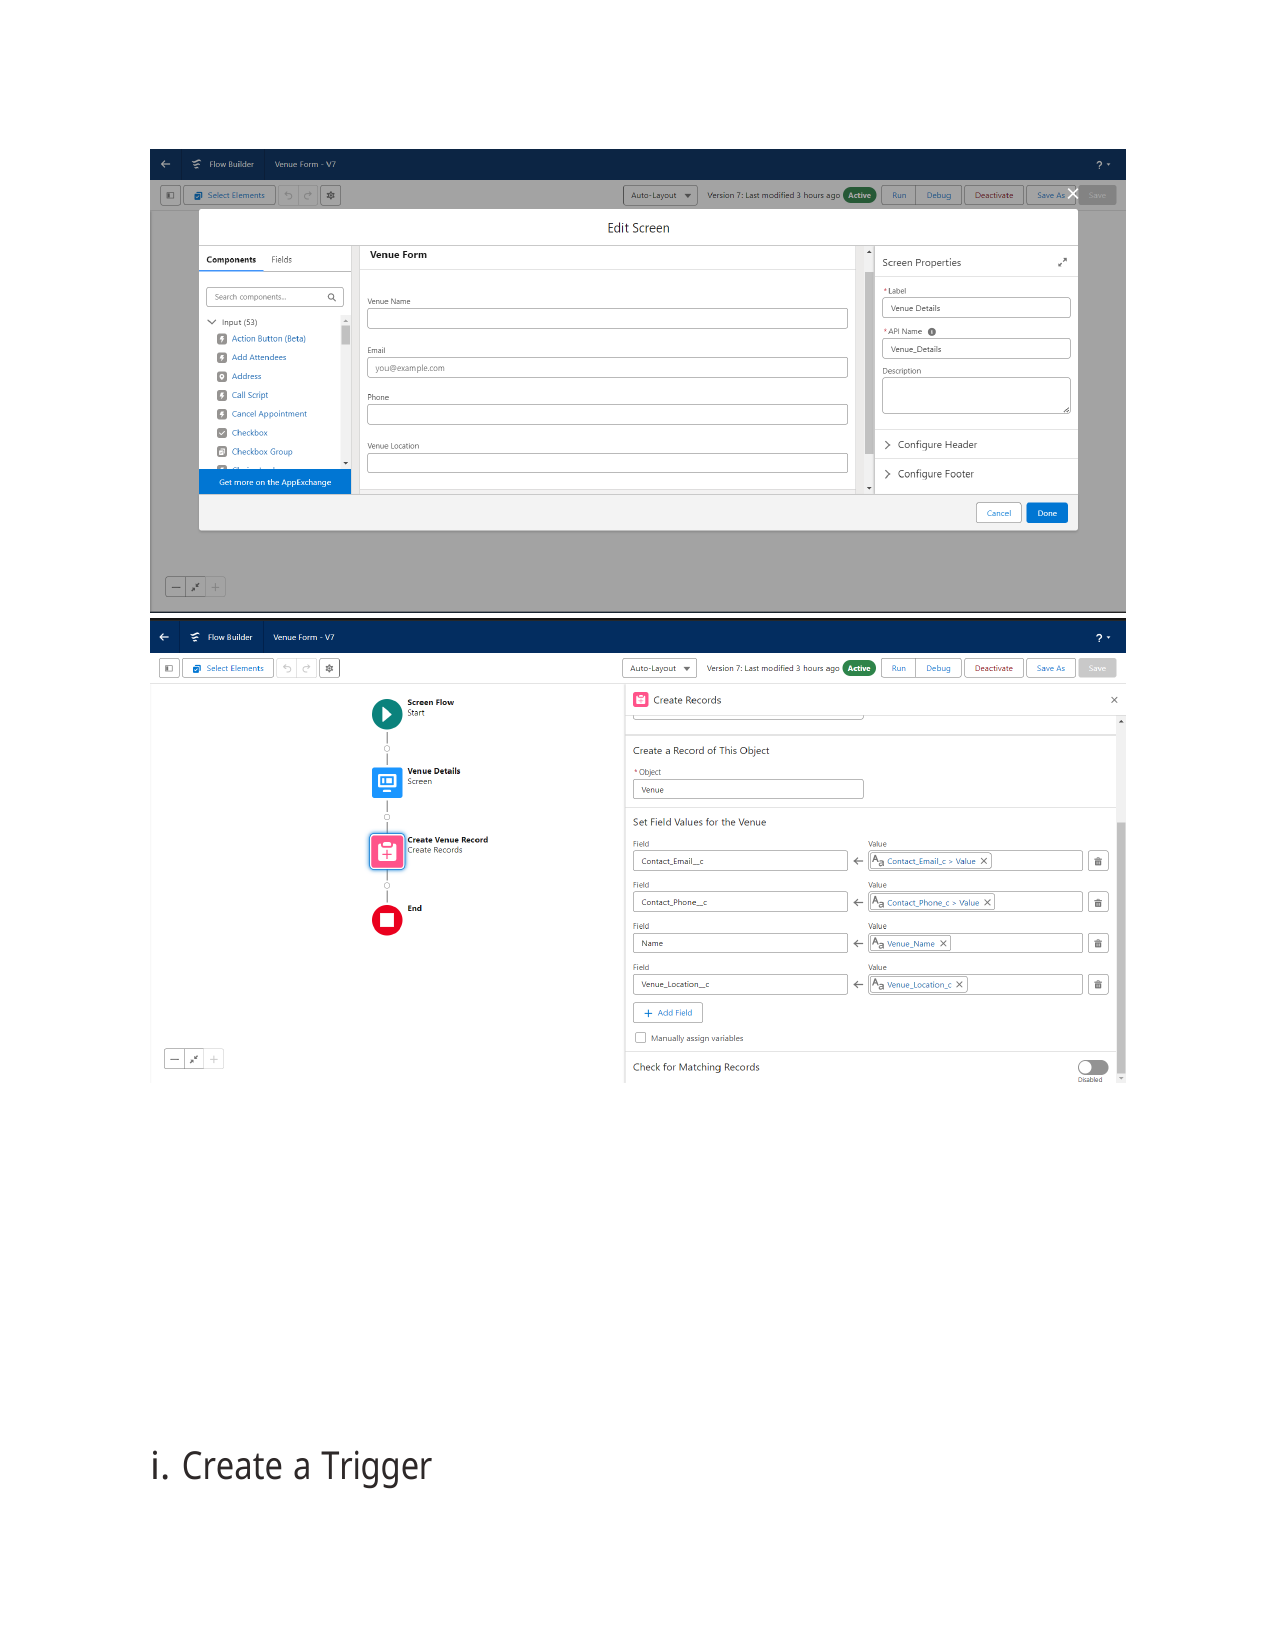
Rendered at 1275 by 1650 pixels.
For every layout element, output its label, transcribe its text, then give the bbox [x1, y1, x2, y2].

subtitle Create a Trigger [150, 1438, 1237, 1490]
picture [150, 149, 1126, 613]
picture [150, 618, 1126, 1083]
